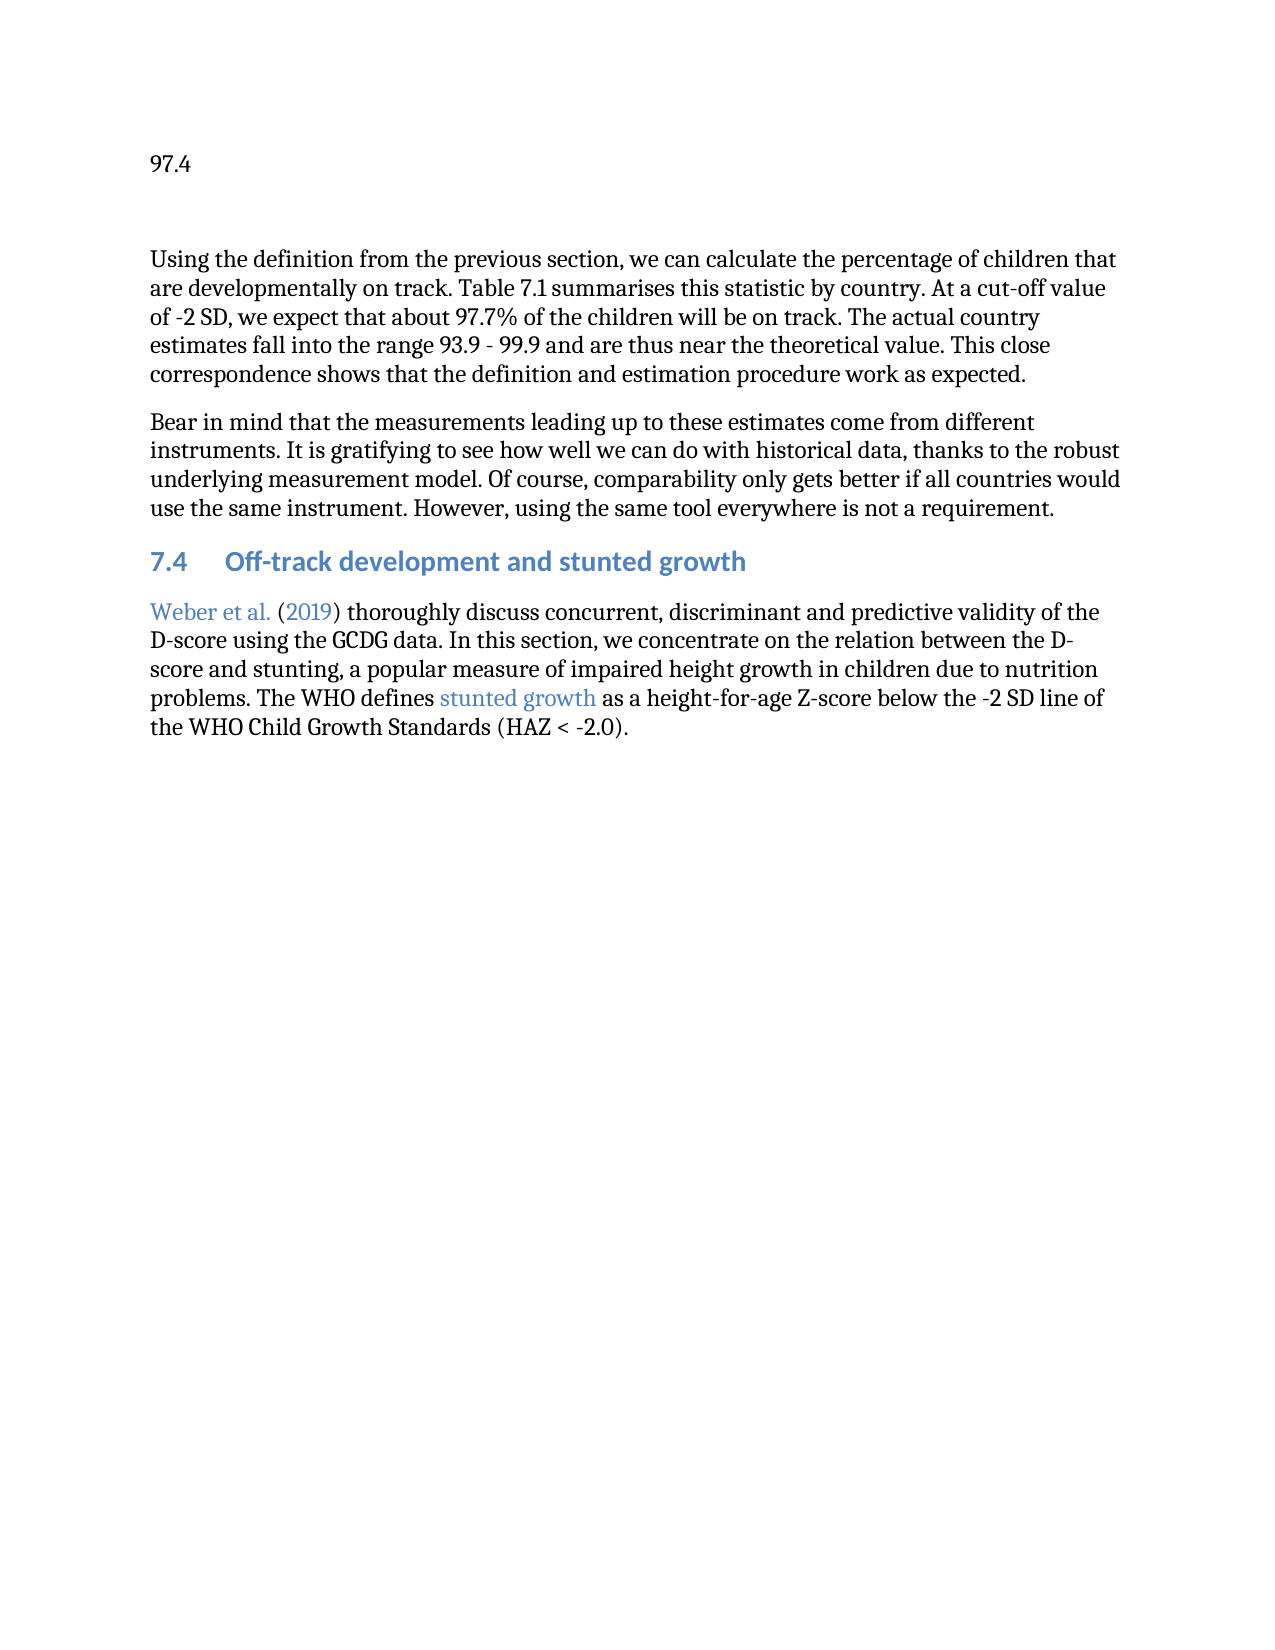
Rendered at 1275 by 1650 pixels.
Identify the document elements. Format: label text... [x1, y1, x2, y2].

subtitle 7.4 Off-track development and stunted growth [150, 543, 1125, 579]
text Bear in mind that the measurements leading up to these estimates come from different instruments. It is gratifying to see how well we can do with historical data, thanks to the robust underlying measurement model. Of course, comparability only gets better if all countries would use the same instrument. However, using the same tool everywhere is not a requirement. [150, 407, 1125, 522]
text Using the definition from the previous section, we can calculate the percentage of children that are developmentally on track. Table 7.1 summarises this statistic by country. At a cut-off value of -2 SD, we expect that about 97.7% of the children will be on track. The actual country estimates fall into the range 93.9 - 99.9 and are thus near the theoretical value. This close correspondence shows that the definition and estimation procedure work as expected. [150, 245, 1125, 389]
text 97.4 [150, 150, 1125, 179]
text Weber et al. (2019) thoroughly discuss concurrent, discriminant and predictive validity of the D-score using the GCDG data. In this section, we concentrate on the relation between the D-score and stunting, a popular measure of impaired height growth in children due to nutrition problems. The WHO defines stunted growth as a height-for-age Z-score below the -2 SD line of the WHO Child Growth Standards (HAZ < -2.0). [150, 598, 1125, 741]
